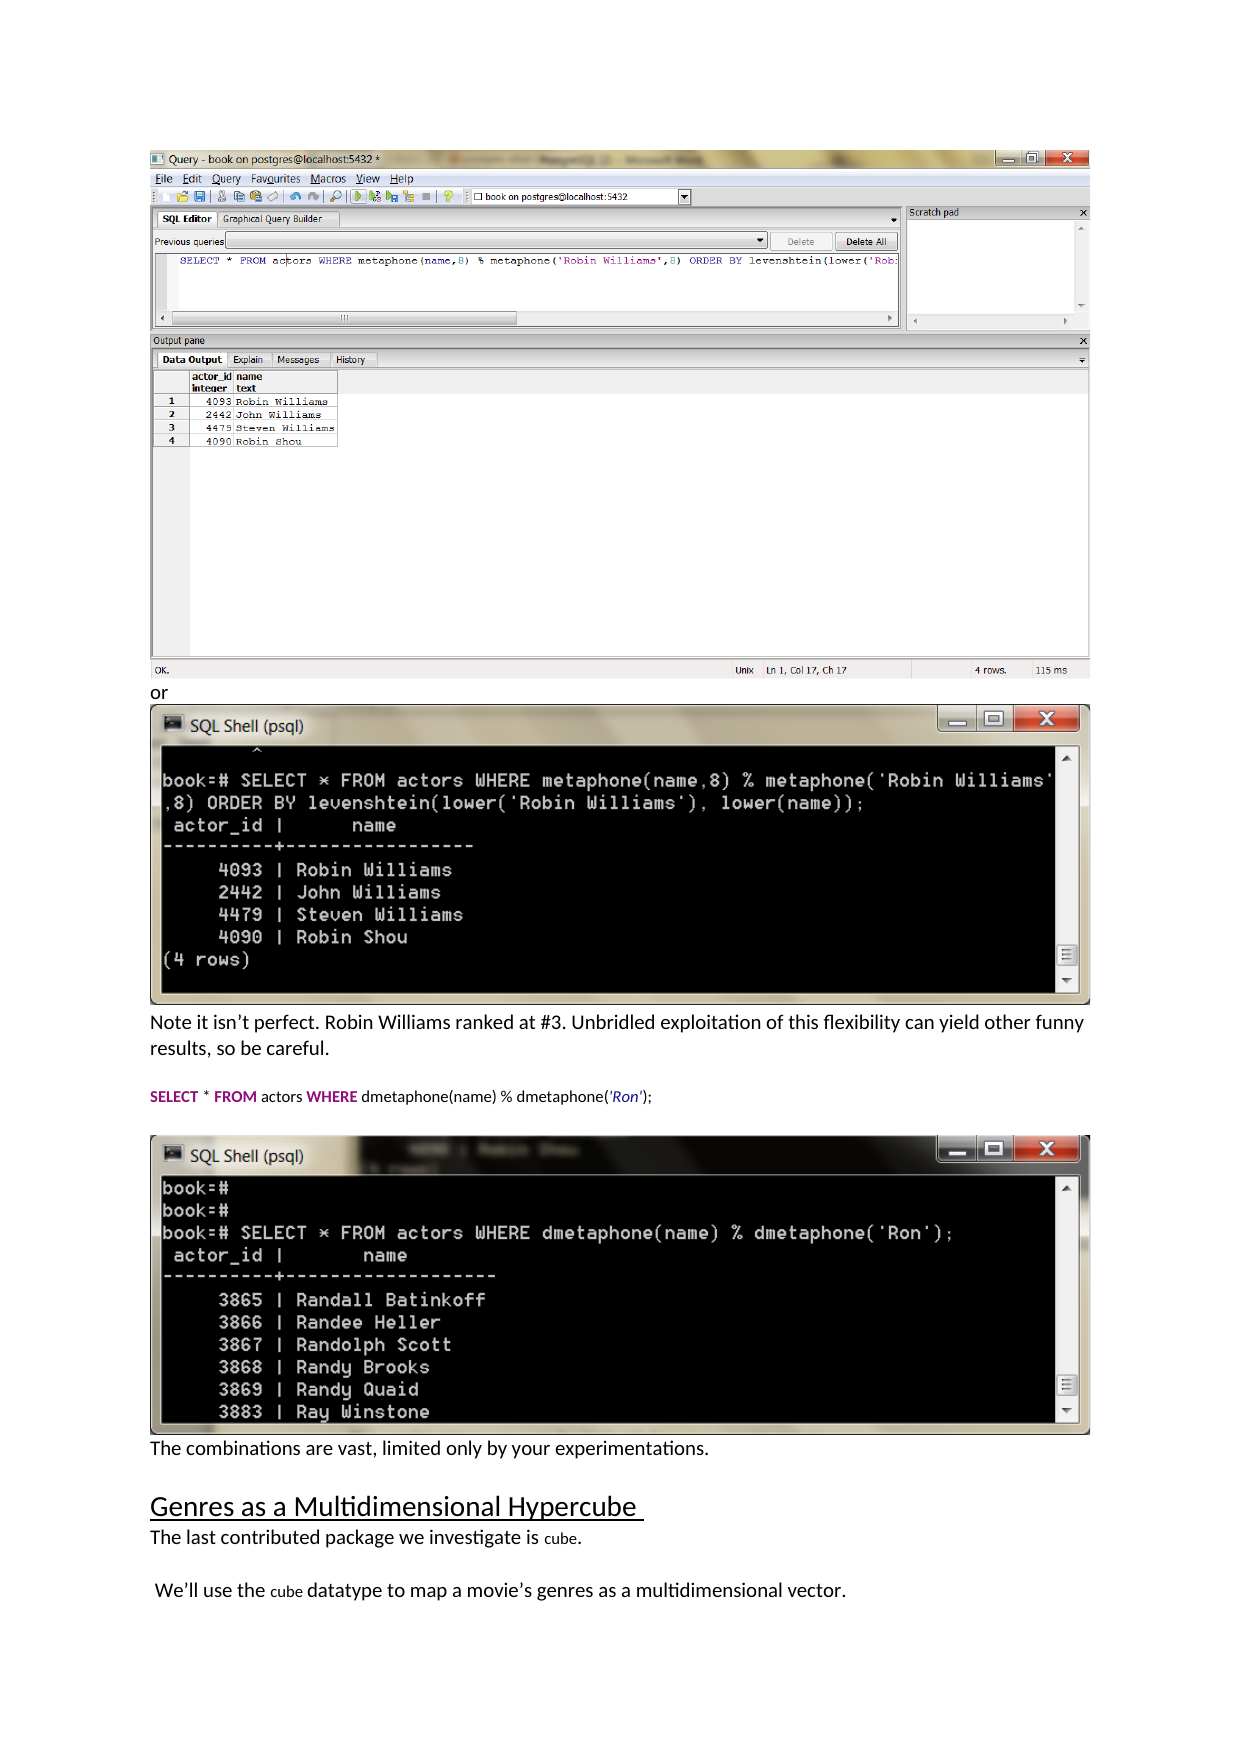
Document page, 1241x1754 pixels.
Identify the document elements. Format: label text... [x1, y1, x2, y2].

text Note it isn’t perfect. Robin Williams ranked at #3. Unbridled exploitation of this flexibility can yield other funny results, so be careful. [150, 1009, 1090, 1060]
picture [150, 1135, 1091, 1435]
picture [150, 704, 1091, 1005]
text We’ll use the cube datatype to map a movie’s genres as a multidimensional vector. [150, 1577, 1090, 1603]
text SELECT * FROM actors WHERE dmetaphone(name) % dmetaphone('Ron'); [150, 1086, 1090, 1106]
text or [150, 679, 1090, 704]
text Genres as a Multidimensional Hypercube [150, 1488, 1090, 1524]
picture [150, 150, 1091, 679]
text The last contributed package we investigate is cube. [150, 1524, 1090, 1549]
text The combinations are vast, limited only by your experimentations. [150, 1435, 1090, 1460]
